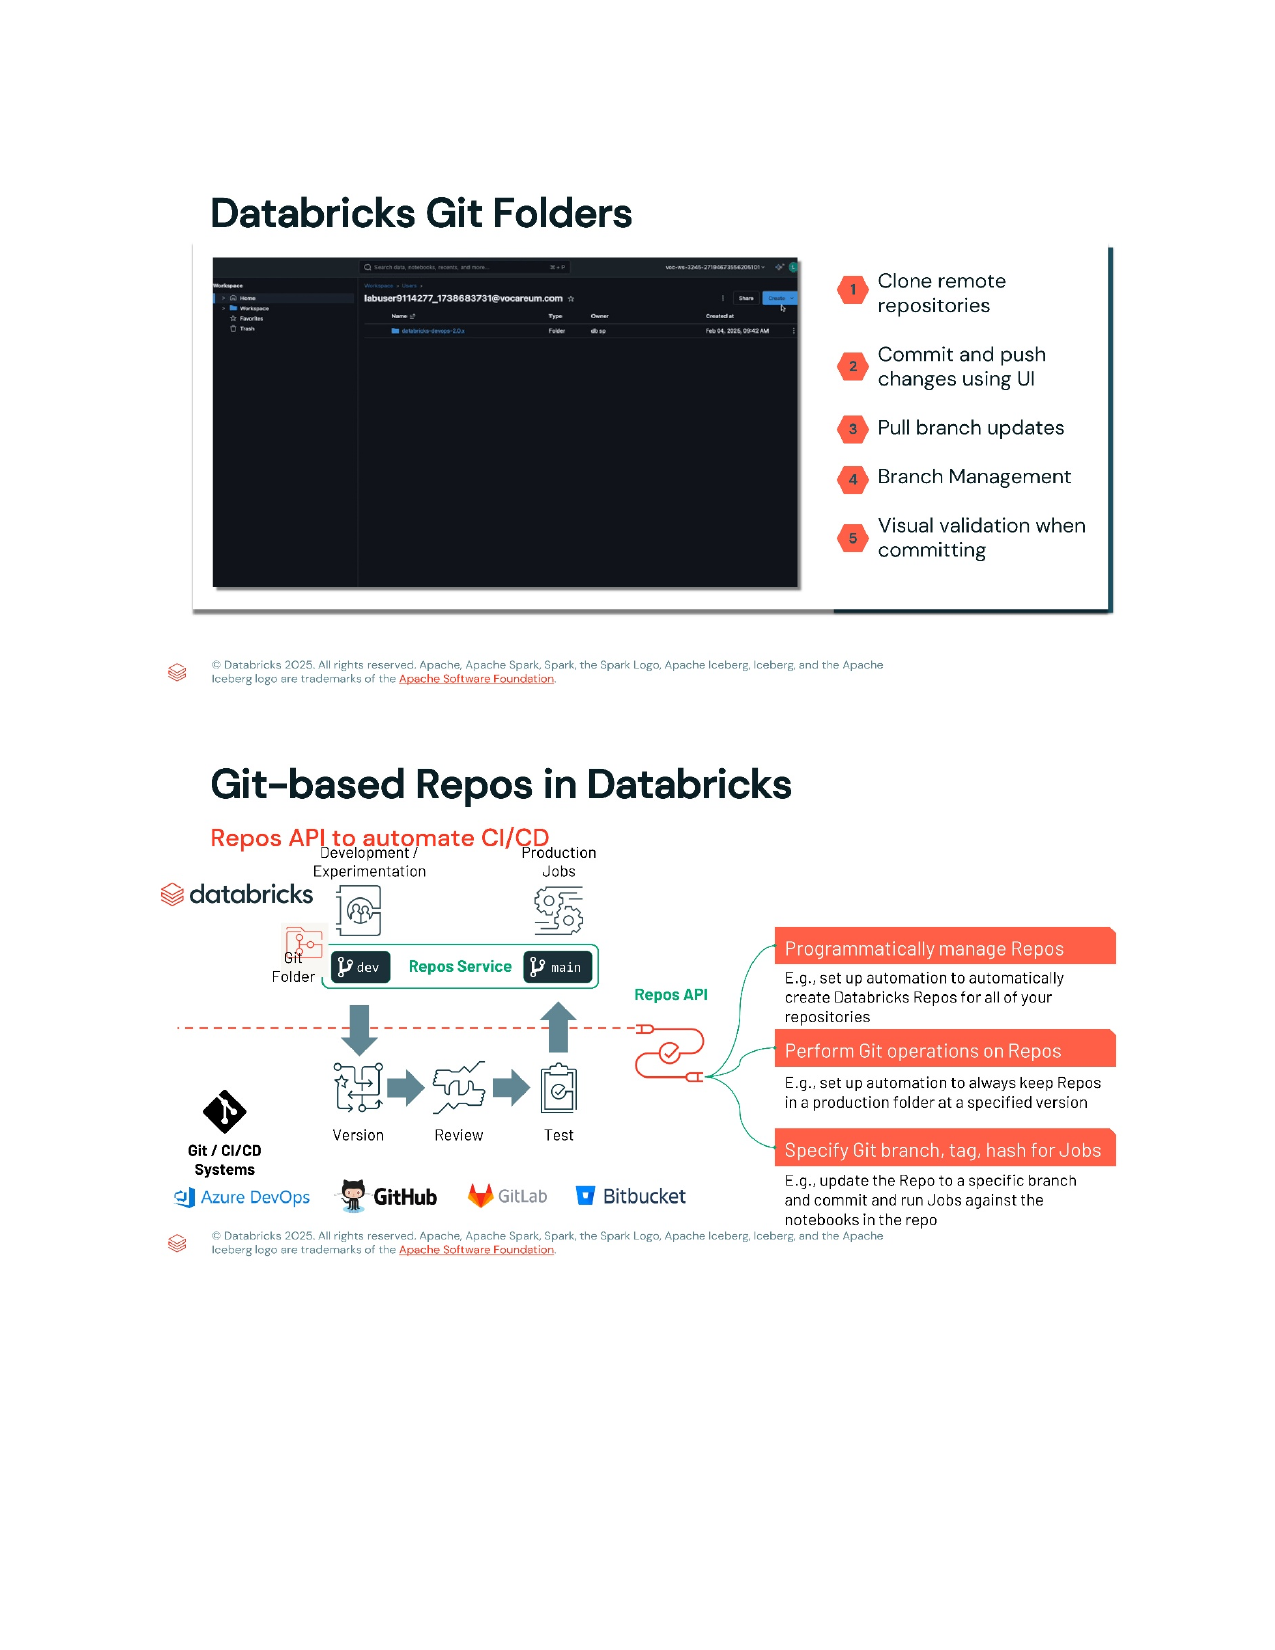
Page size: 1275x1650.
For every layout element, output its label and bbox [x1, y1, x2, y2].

picture [150, 150, 1125, 699]
picture [150, 720, 1125, 1270]
